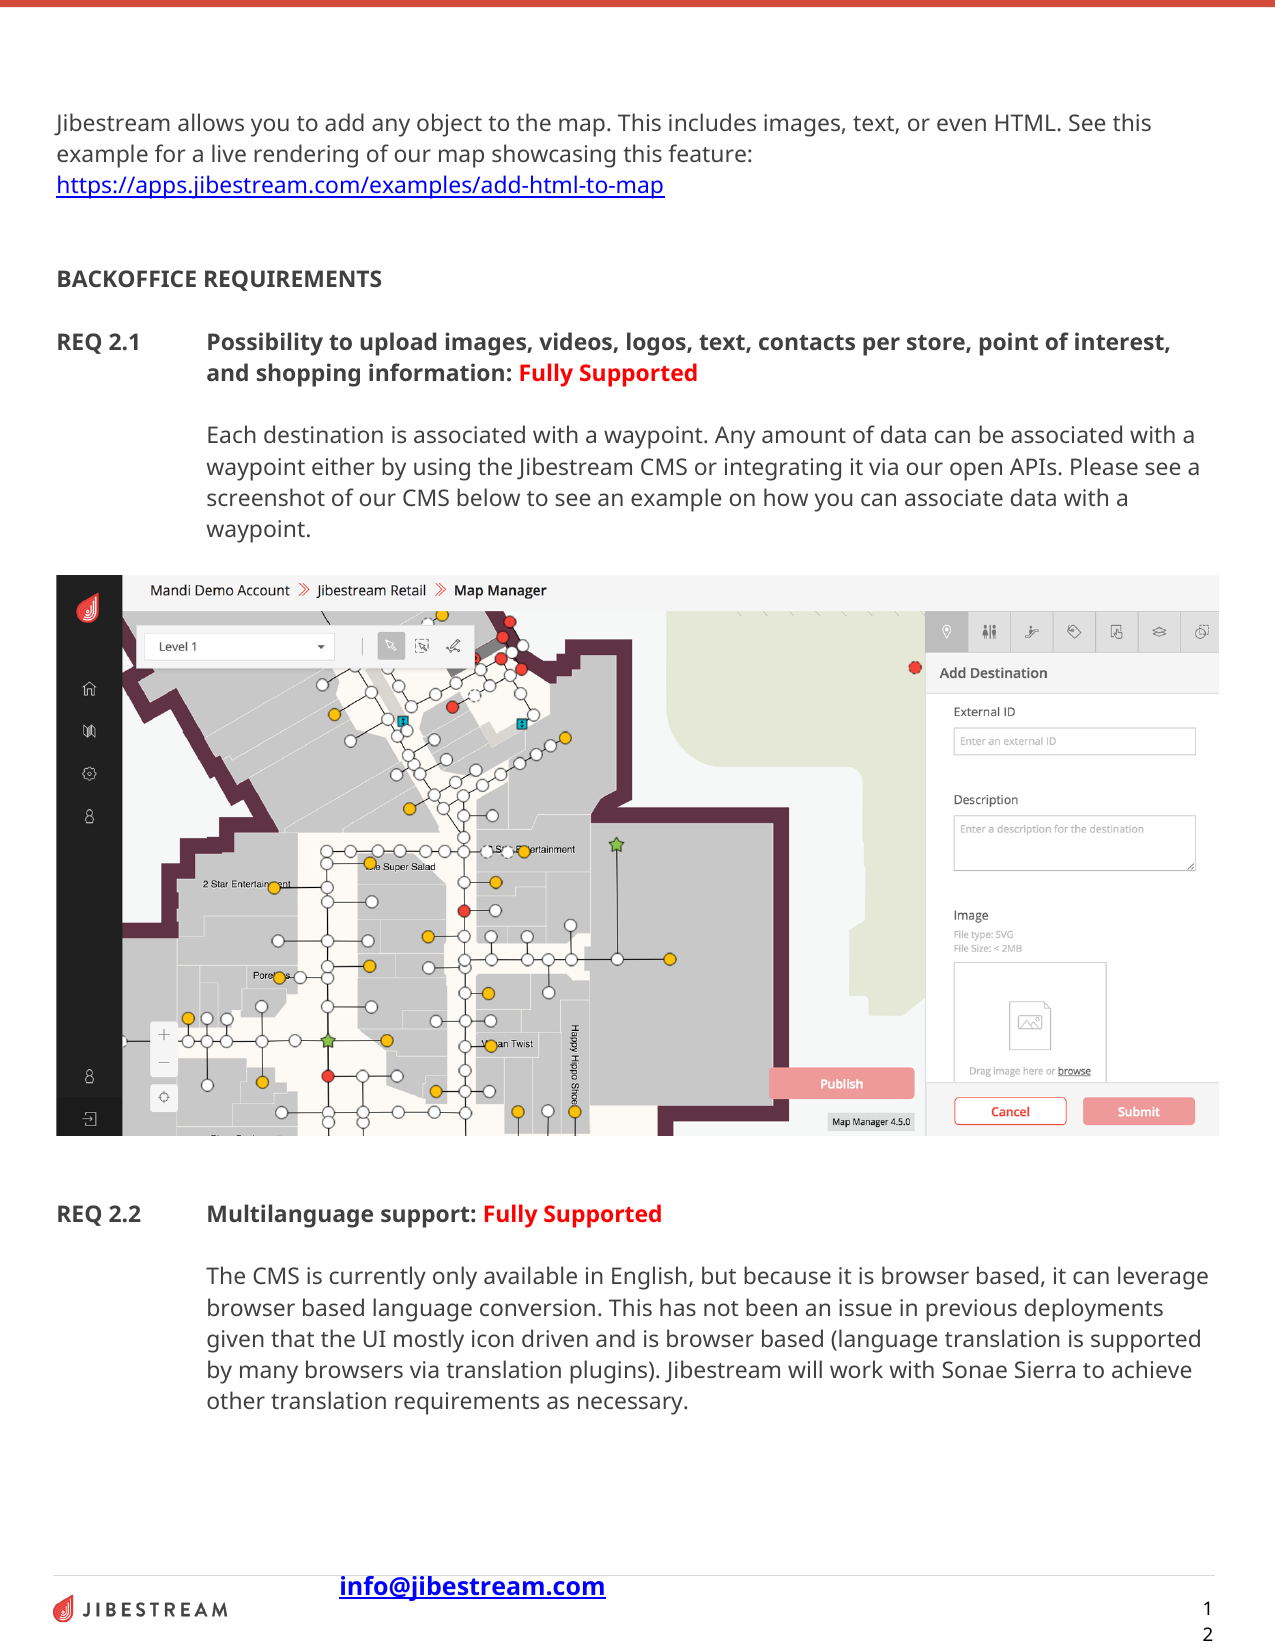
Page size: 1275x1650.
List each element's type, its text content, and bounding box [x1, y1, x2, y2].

picture [52, 1594, 228, 1623]
text REQ 2.2 Multilanguage support: Fully Supported [56, 1198, 1219, 1229]
text Jibestream allows you to add any object to the map. This includes images, text, or even HTML. See this example for a live rendering of our map showcasing this feature: https://apps.jibestream.com/examples/add-html-to-map [56, 107, 1219, 201]
text Each destination is associated with a waypoint. Any amount of data can be associated with a waypoint either by using the Jibestream CMS or integrating it via our open APIs. Please see a screenshot of our CMS below to see an example on how you can associate data with a waypoint. [206, 419, 1219, 544]
text REQ 2.1 Possibility to upload images, videos, logos, text, contacts per store, point of interest, and shopping information: Fully Supported [56, 326, 1219, 388]
text BACKOFFICE REQUIREMENTS [56, 263, 1219, 294]
picture [56, 575, 1219, 1136]
text The CMS is currently only available in English, but because it is browser based, it can leverage browser based language conversion. This has not been an issue in previous deployments given that the UI mostly icon driven and is browser based (language translation is supported by many browsers via translation plugins). Jibestream will work with Sonae Sierra to achieve other translation requirements as necessary. [206, 1260, 1219, 1417]
